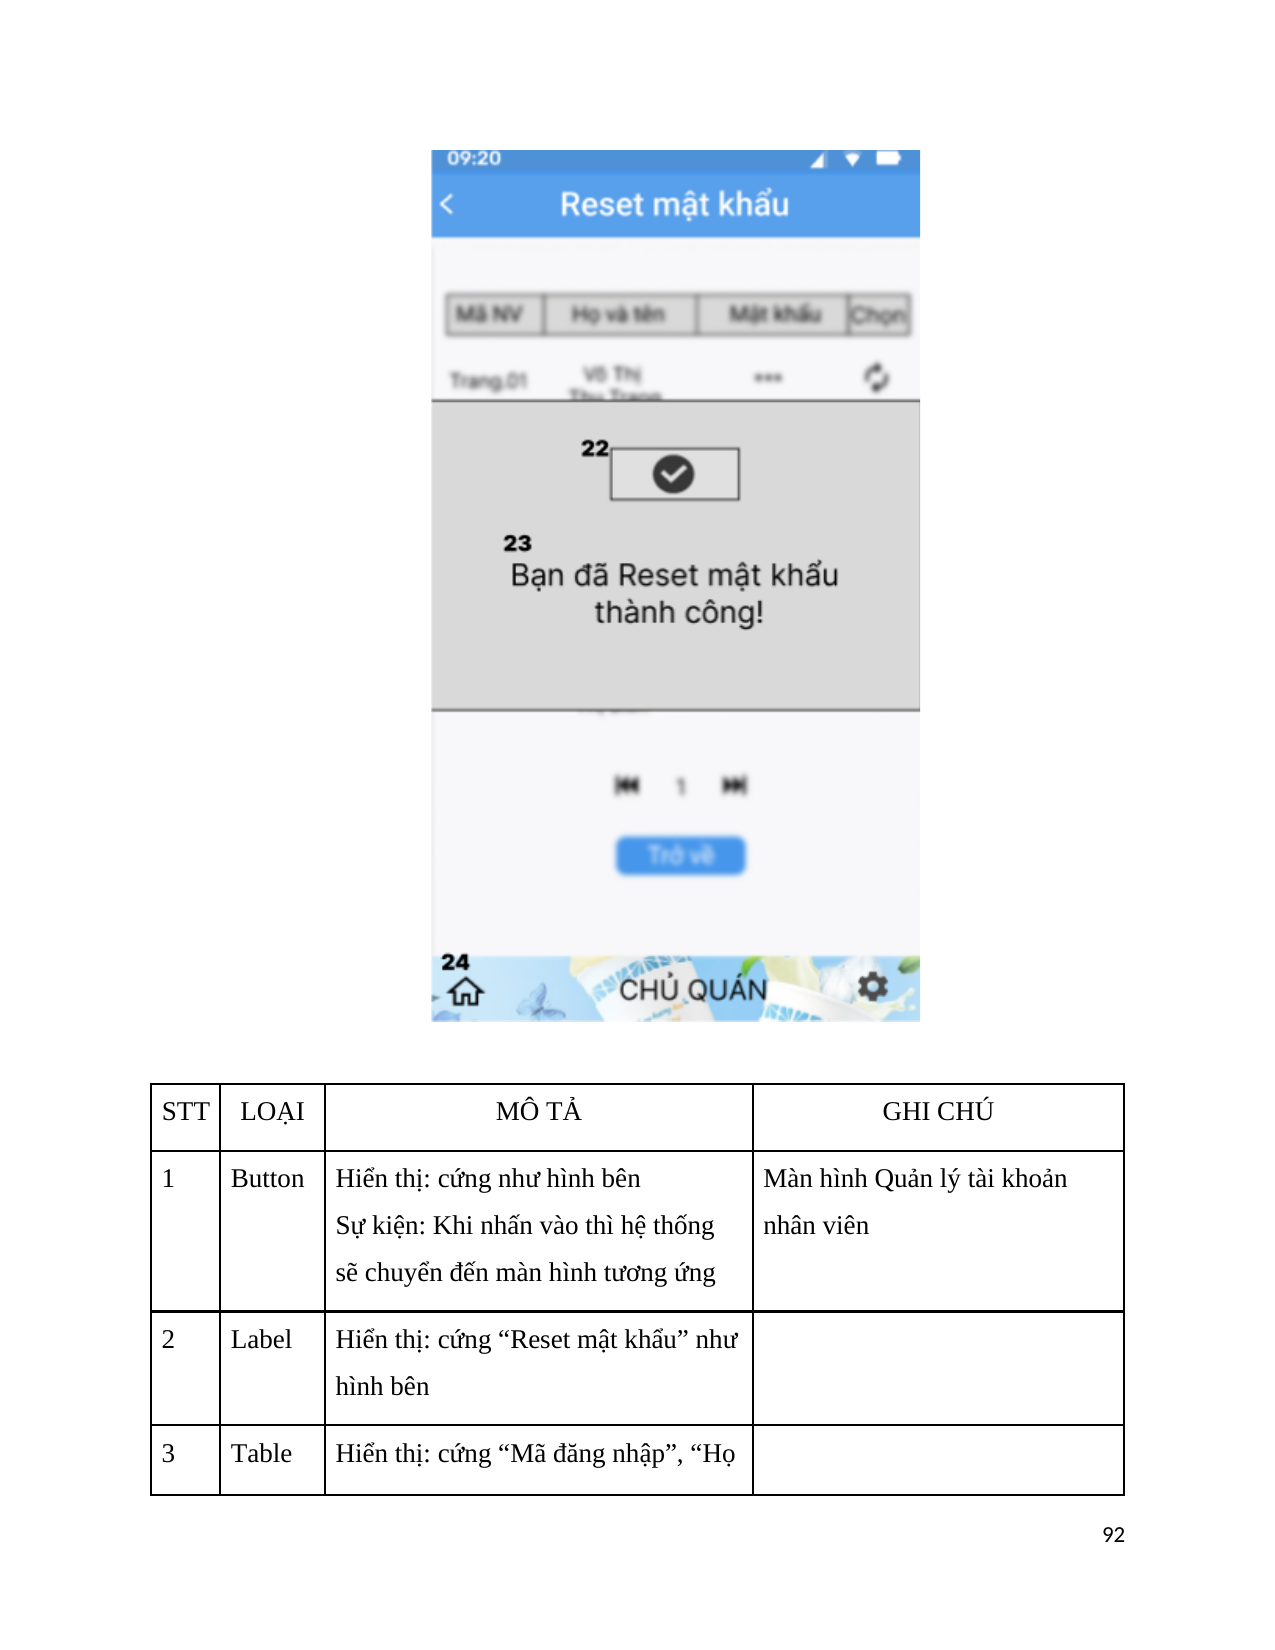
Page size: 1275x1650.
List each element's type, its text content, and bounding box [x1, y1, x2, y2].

table_cell [754, 1426, 1123, 1494]
picture [430, 150, 921, 1022]
table_cell Màn hình Quản lý tài khoản nhân viên [754, 1152, 1123, 1310]
table_header STT [152, 1085, 219, 1150]
table_header MÔ TẢ [326, 1085, 752, 1150]
table_header LOẠI [221, 1085, 324, 1150]
table_header GHI CHÚ [754, 1085, 1123, 1150]
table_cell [326, 1152, 752, 1310]
table_cell Hiển thị: cứng “Reset mật khẩu” như hình bên [326, 1313, 752, 1424]
table_cell Table [221, 1426, 324, 1494]
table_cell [326, 1426, 752, 1494]
table_cell 2 [152, 1313, 219, 1424]
table_cell 3 [152, 1426, 219, 1494]
table_cell Label [221, 1313, 324, 1424]
table_cell 1 [152, 1152, 219, 1310]
table_cell [754, 1313, 1123, 1424]
table_cell Button [221, 1152, 324, 1310]
